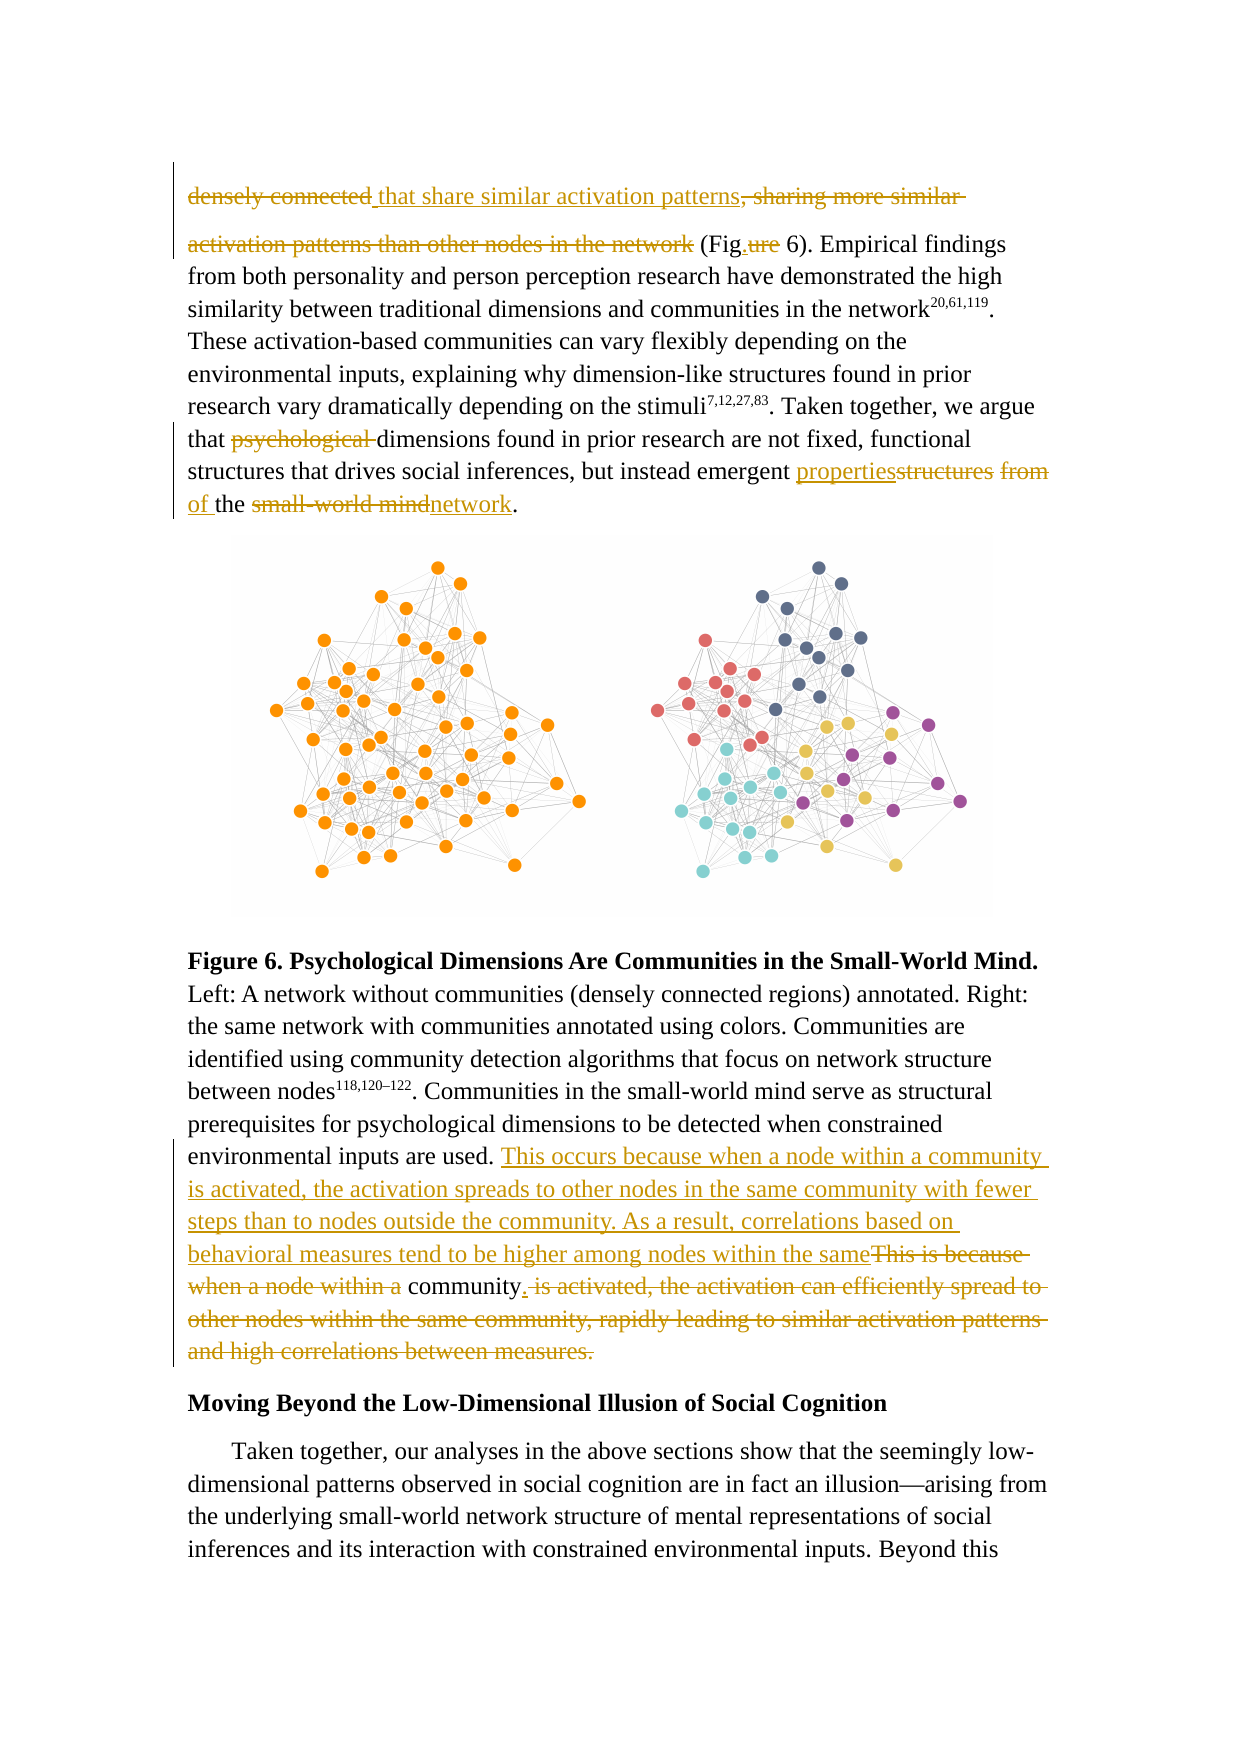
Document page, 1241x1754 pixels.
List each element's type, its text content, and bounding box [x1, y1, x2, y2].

picture [231, 535, 993, 917]
subtitle Moving Beyond the Low-Dimensional Illusion of Social Cognition [187, 1386, 1053, 1418]
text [187, 1434, 1053, 1564]
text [187, 162, 1053, 519]
text Figure 6. Psychological Dimensions Are Communities in the Small-World Mind. Left: A network without communities (densely connected regions) annotated. Right: the same network with communities annotated using colors. Communities are identified using community detection algorithms that focus on network structure between nodes118,120–122. Communities in the small-world mind serve as structural prerequisites for psychological dimensions to be detected when constrained environmental inputs are used. community [187, 944, 1053, 1367]
